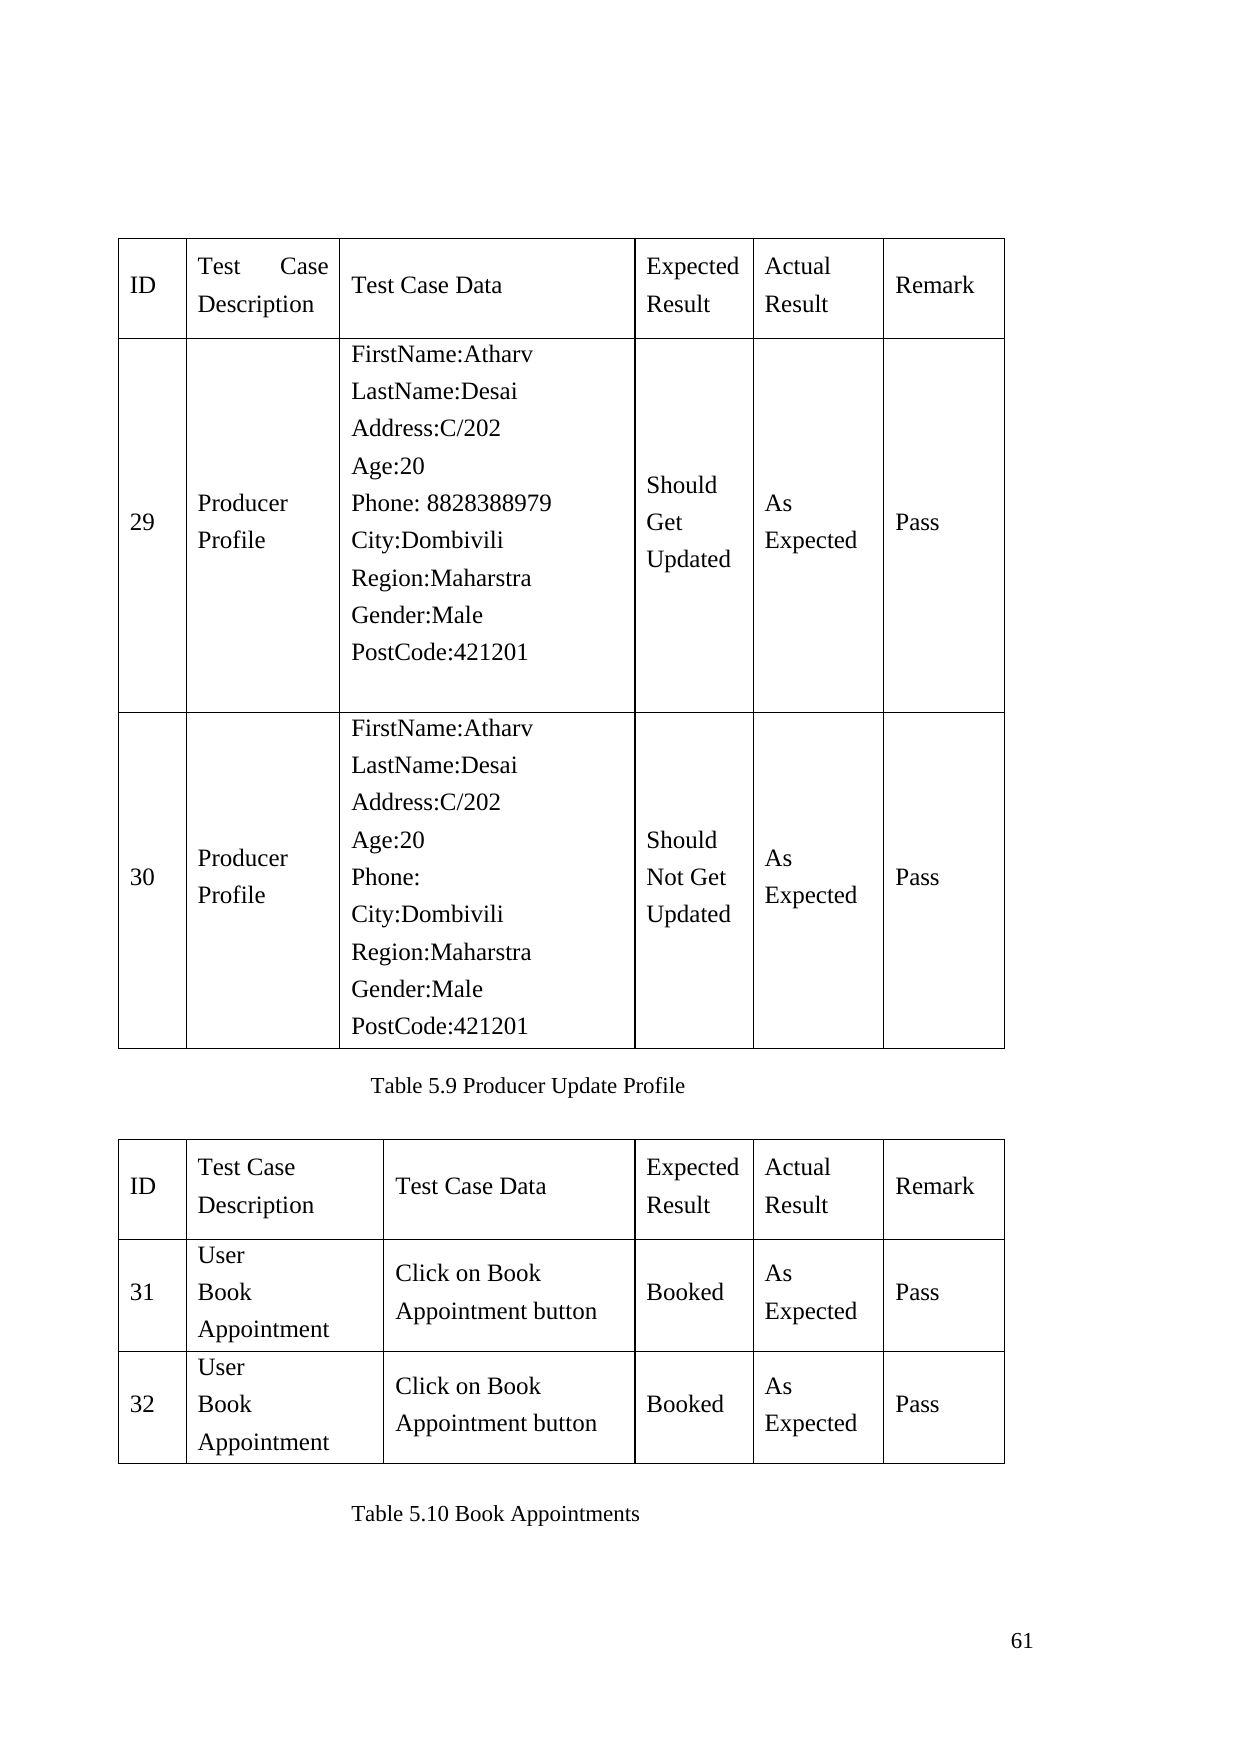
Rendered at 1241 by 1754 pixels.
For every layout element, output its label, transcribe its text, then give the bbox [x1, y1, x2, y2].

table_header Test Case Description [187, 239, 339, 338]
table_cell User Book Appointment [187, 1352, 383, 1463]
table_header Expected Result [636, 239, 753, 338]
table_cell As Expected [754, 713, 883, 1048]
table_cell Producer Profile [187, 339, 339, 712]
table_header ID [119, 1140, 186, 1239]
table_cell Should Get Updated [636, 339, 753, 712]
table_cell As Expected [754, 339, 883, 712]
table_cell Should Not Get Updated [636, 713, 753, 1048]
table_cell 31 [119, 1240, 186, 1351]
table_header Actual Result [754, 1140, 883, 1239]
table_cell Producer Profile [187, 713, 339, 1048]
table_cell As Expected [754, 1240, 883, 1351]
table_cell 32 [119, 1352, 186, 1463]
table_cell Pass [884, 713, 1004, 1048]
table_header Test Case Data [340, 239, 634, 338]
table_cell Pass [884, 1352, 1004, 1463]
table_cell Booked [636, 1352, 753, 1463]
table_header Test Case Description [187, 1140, 383, 1239]
table_header Expected Result [636, 1140, 753, 1239]
table_cell Pass [884, 1240, 1004, 1351]
table_header Actual Result [754, 239, 883, 338]
table_cell FirstName:Atharv LastName:Desai Address:C/202 Age:20 Phone: 8828388979 City:Dombivili Region:Maharstra Gender:Male PostCode:421201 [340, 339, 634, 712]
table_header Remark [884, 239, 1004, 338]
table_cell Click on Book Appointment button [384, 1240, 634, 1351]
table_cell As Expected [754, 1352, 883, 1463]
table_cell 29 [119, 339, 186, 712]
table_cell 30 [119, 713, 186, 1048]
table_cell Click on Book Appointment button [384, 1352, 634, 1463]
table_cell User Book Appointment [187, 1240, 383, 1351]
table_header Remark [884, 1140, 1004, 1239]
table_cell Booked [636, 1240, 753, 1351]
table_cell FirstName:Atharv LastName:Desai Address:C/202 Age:20 Phone: City:Dombivili Region:Maharstra Gender:Male PostCode:421201 [340, 713, 634, 1048]
table_cell Pass [884, 339, 1004, 712]
table_header Test Case Data [384, 1140, 634, 1239]
table_header ID [119, 239, 186, 338]
